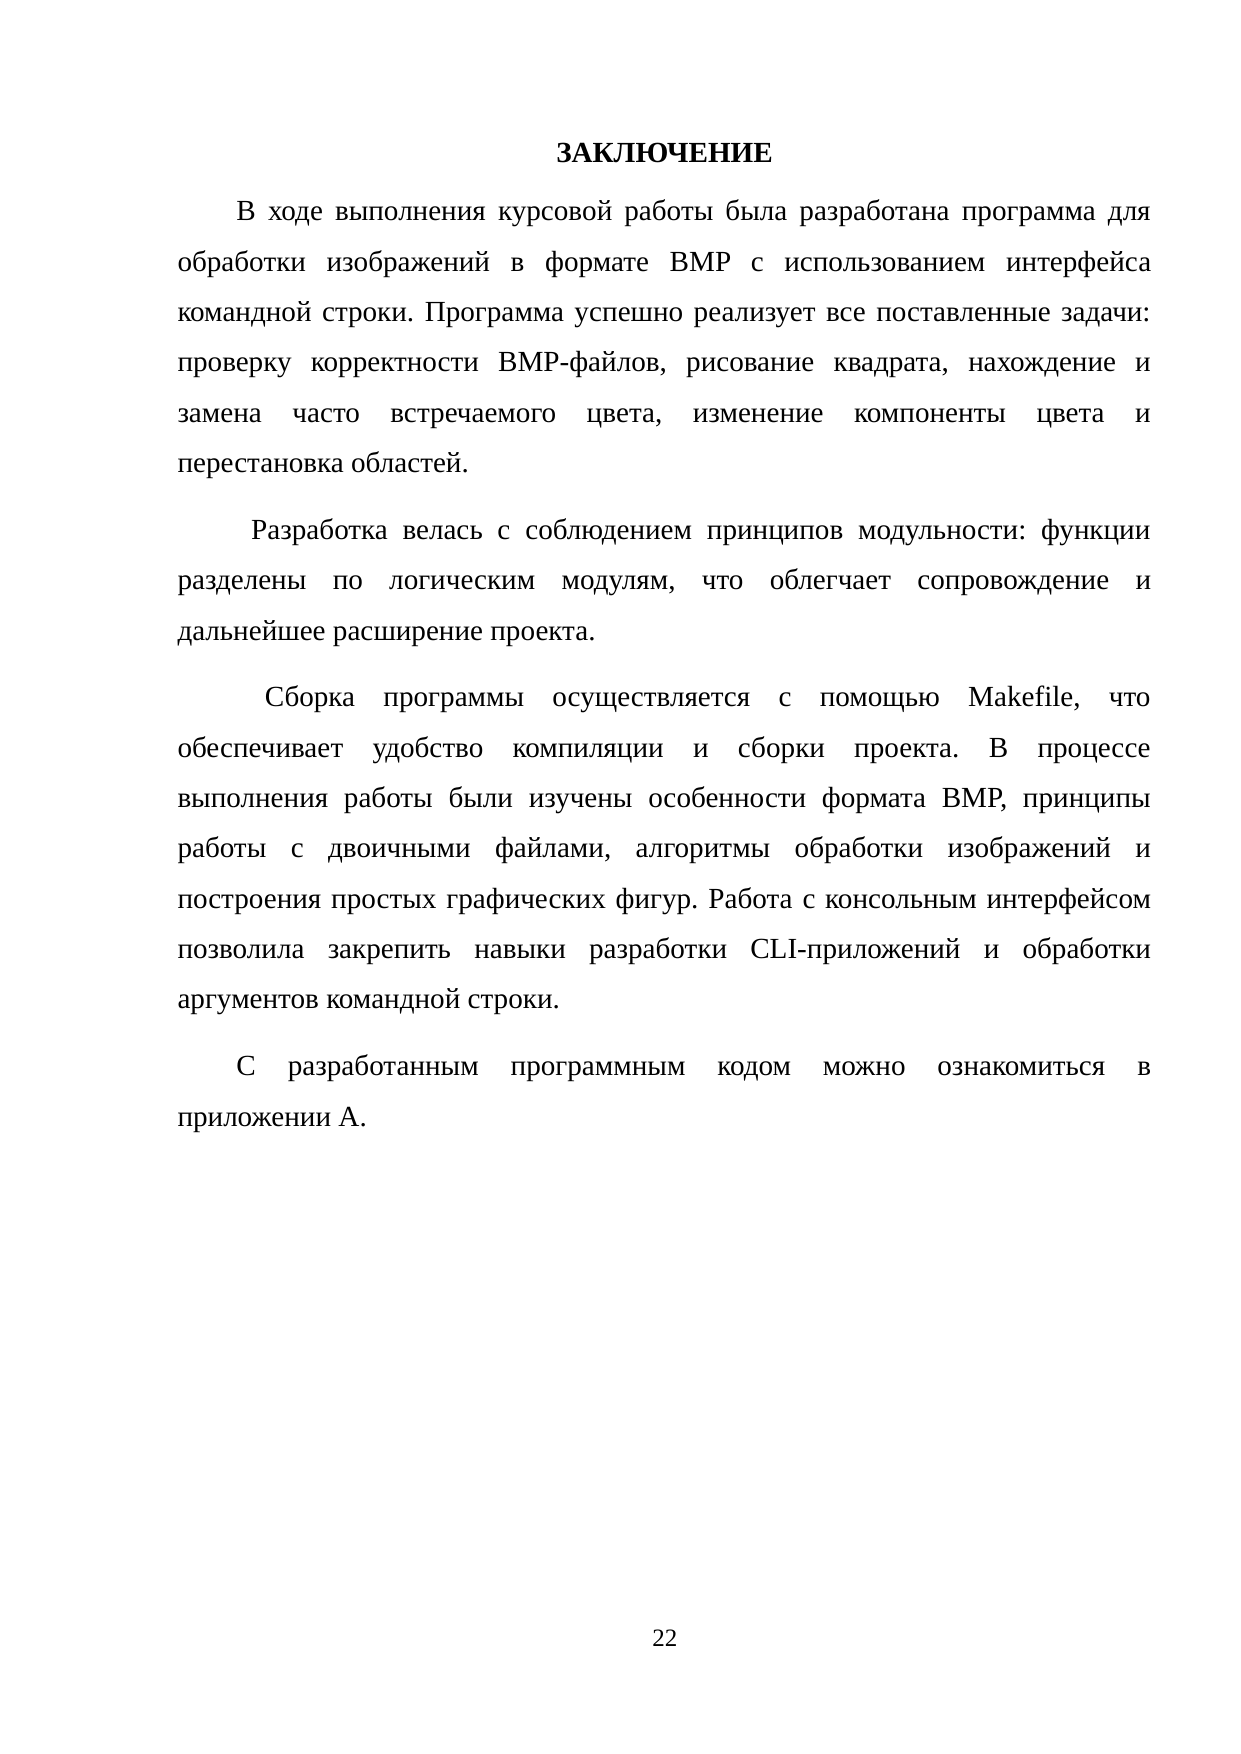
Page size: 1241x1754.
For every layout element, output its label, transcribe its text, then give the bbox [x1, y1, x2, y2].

text Разработка велась с соблюдением принципов модульности: функции разделены по логическим модулям, что облегчает сопровождение и дальнейшее расширение проекта. [177, 512, 1152, 646]
text С разработанным программным кодом можно ознакомиться в приложении А. [177, 1048, 1152, 1132]
text В ходе выполнения курсовой работы была разработана программа для обработки изображений в формате BMP с использованием интерфейса командной строки. Программа успешно реализует все поставленные задачи: проверку корректности BMP-файлов, рисование квадрата, нахождение и замена часто встречаемого цвета, изменение компоненты цвета и перестановка областей. [177, 193, 1152, 478]
subtitle ЗАКЛЮЧЕНИЕ [177, 135, 1152, 168]
text Сборка программы осуществляется с помощью Makefile, что обеспечивает удобство компиляции и сборки проекта. В процессе выполнения работы были изучены особенности формата BMP, принципы работы с двоичными файлами, алгоритмы обработки изображений и построения простых графических фигур. Работа с консольным интерфейсом позволила закрепить навыки разработки CLI-приложений и обработки аргументов командной строки. [177, 679, 1152, 1015]
